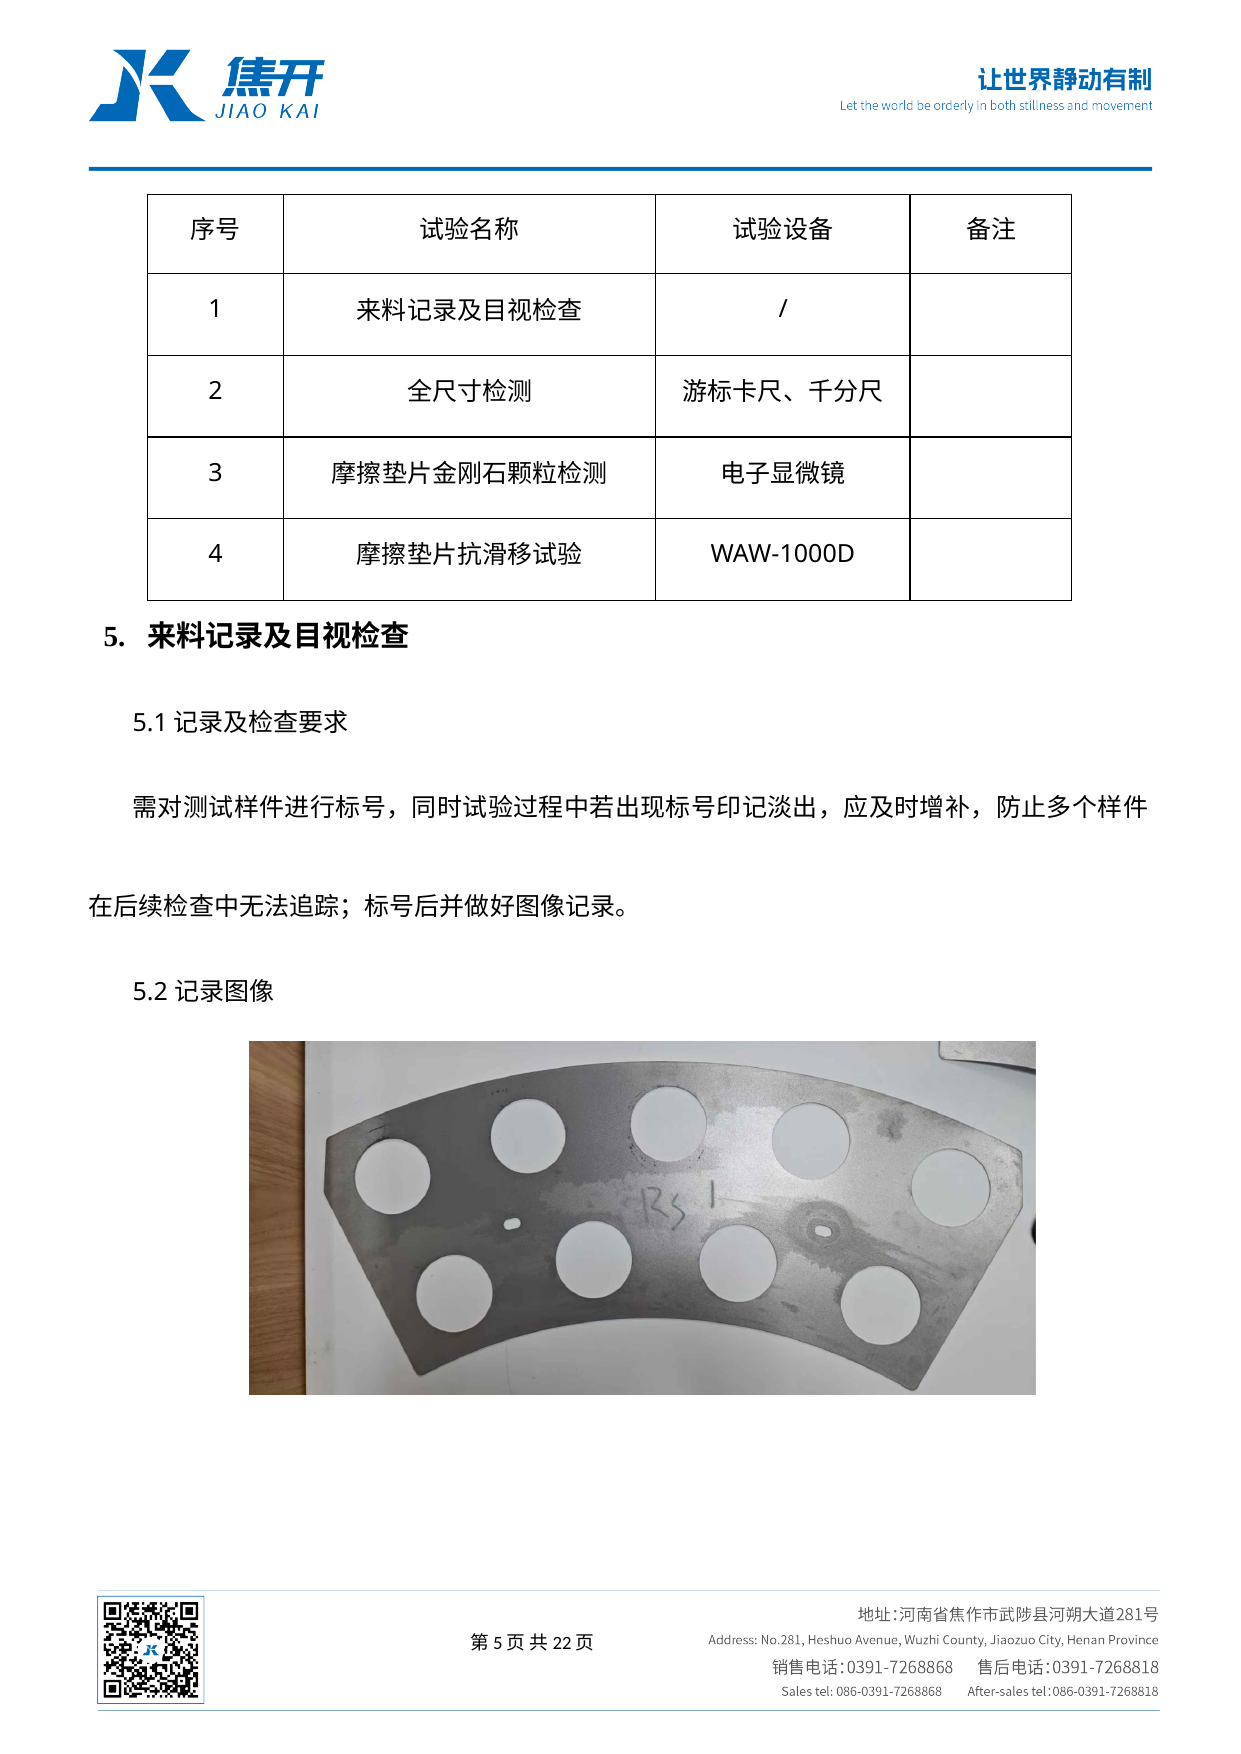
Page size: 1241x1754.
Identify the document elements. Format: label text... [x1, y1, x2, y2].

table_cell 全尺寸检测 [284, 356, 655, 436]
table_cell 游标卡尺、千分尺 [656, 356, 909, 436]
picture [250, 1041, 1035, 1395]
table_cell [911, 519, 1071, 599]
table_header 试验名称 [284, 195, 655, 273]
table_cell 4 [148, 519, 283, 599]
table_cell [911, 356, 1071, 436]
table_cell WAW-1000D [656, 519, 909, 599]
text 5.1记录及检查要求 [88, 688, 1152, 754]
table_cell 3 [148, 438, 283, 518]
subtitle 来料记录及目视检查 [103, 601, 1152, 667]
table_cell 1 [148, 274, 283, 355]
table_cell 摩擦垫片抗滑移试验 [284, 519, 655, 599]
text 5.2 记录图像 [88, 956, 1152, 1022]
table_header 备注 [911, 195, 1071, 273]
table_cell / [656, 274, 909, 355]
table_cell 来料记录及目视检查 [284, 274, 655, 355]
table_header 序号 [148, 195, 283, 273]
table_cell 电子显微镜 [656, 438, 909, 518]
table_cell 2 [148, 356, 283, 436]
table_cell [911, 274, 1071, 355]
picture [88, 49, 1153, 171]
table_cell 摩擦垫片金刚石颗粒检测 [284, 438, 655, 518]
text 需对测试样件进行标号，同时试验过程中若出现标号印记淡出，应及时增补，防止多个样件在后续检查中无法追踪；标号后并做好图像记录。 [88, 772, 1152, 938]
picture [97, 1590, 1160, 1711]
table_cell [911, 438, 1071, 518]
table_header 试验设备 [656, 195, 909, 273]
